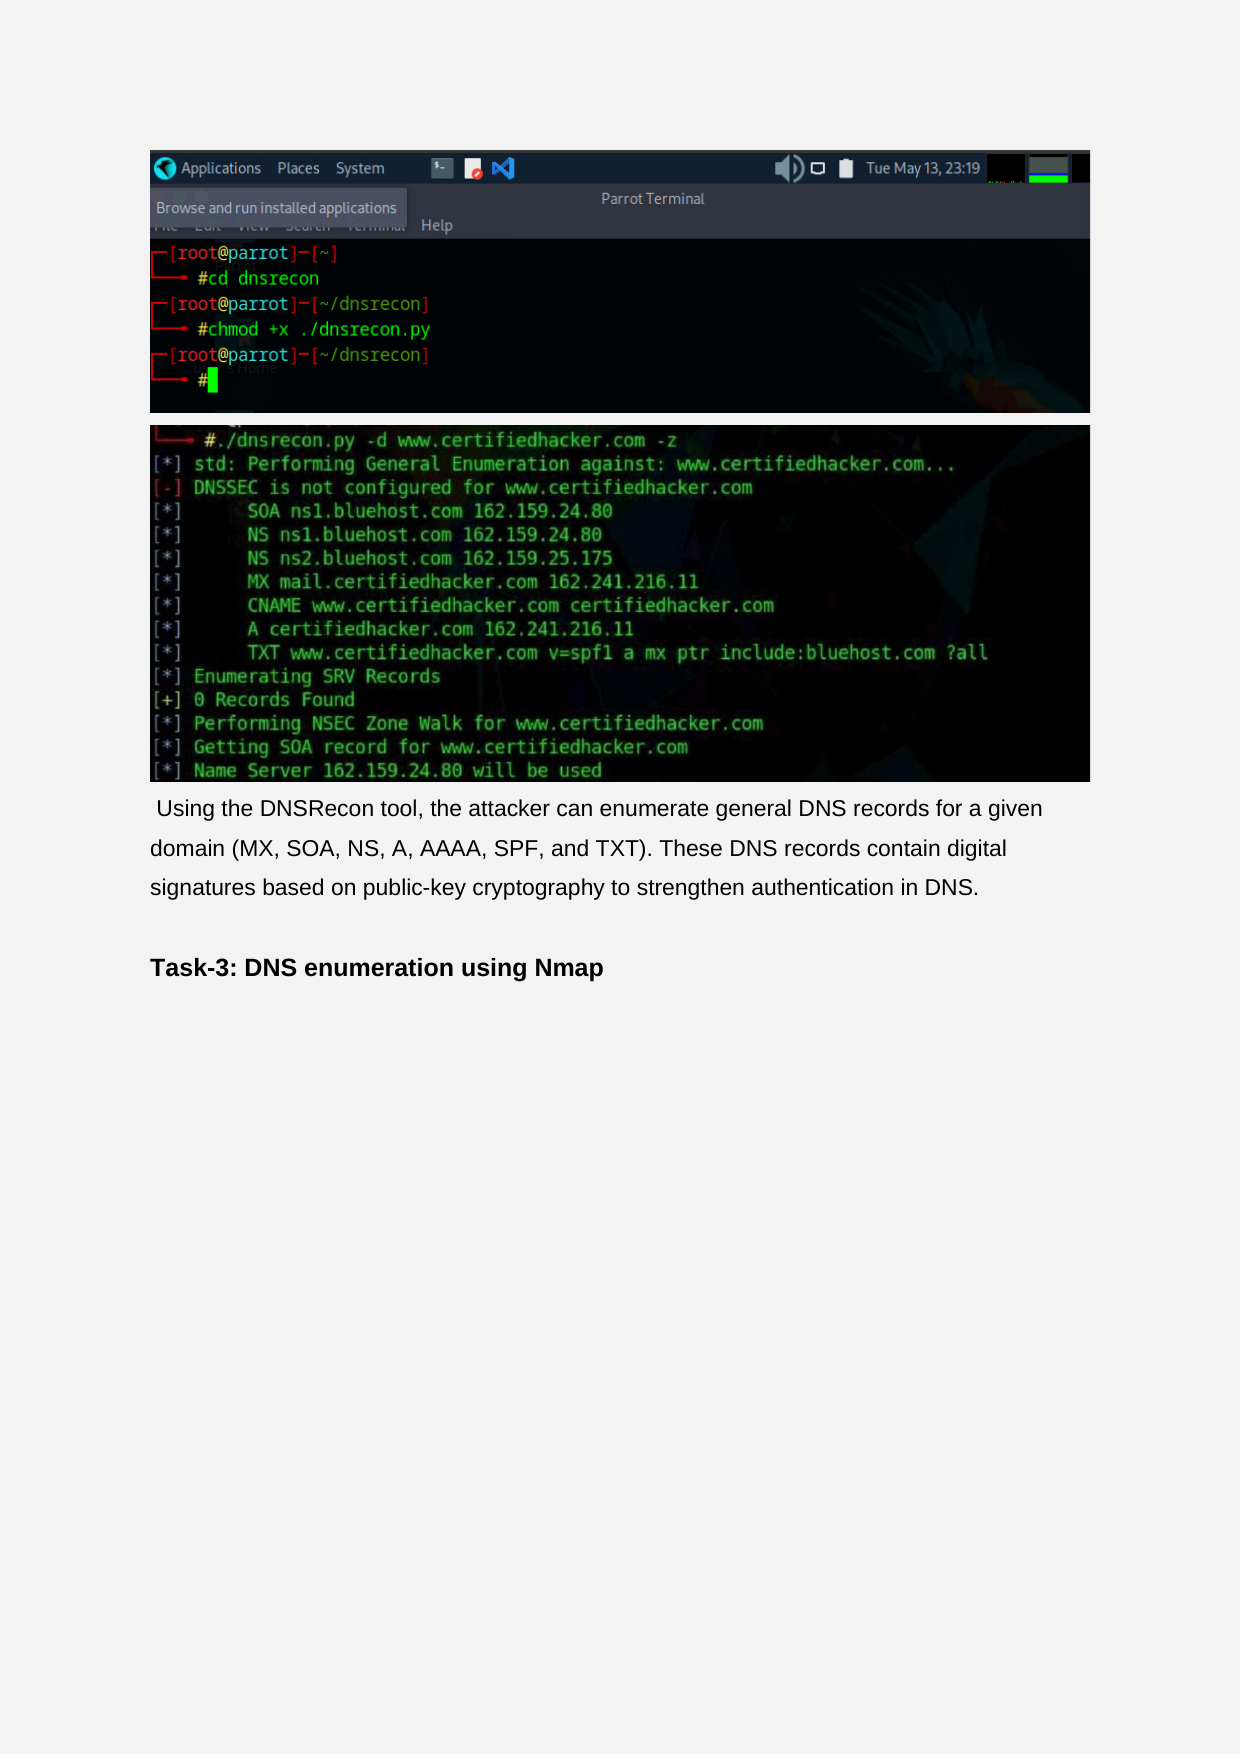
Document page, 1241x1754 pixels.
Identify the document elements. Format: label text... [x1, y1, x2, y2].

picture [150, 150, 1091, 413]
picture [150, 425, 1091, 782]
text Using the DNSRecon tool, the attacker can enumerate general DNS records for a given domain (MX, SOA, NS, A, AAAA, SPF, and TXT). These DNS records contain digital signatures based on public-key cryptography to strengthen authentication in DNS. [150, 795, 1090, 900]
text Task-3: DNS enumeration using Nmap [150, 953, 1090, 982]
